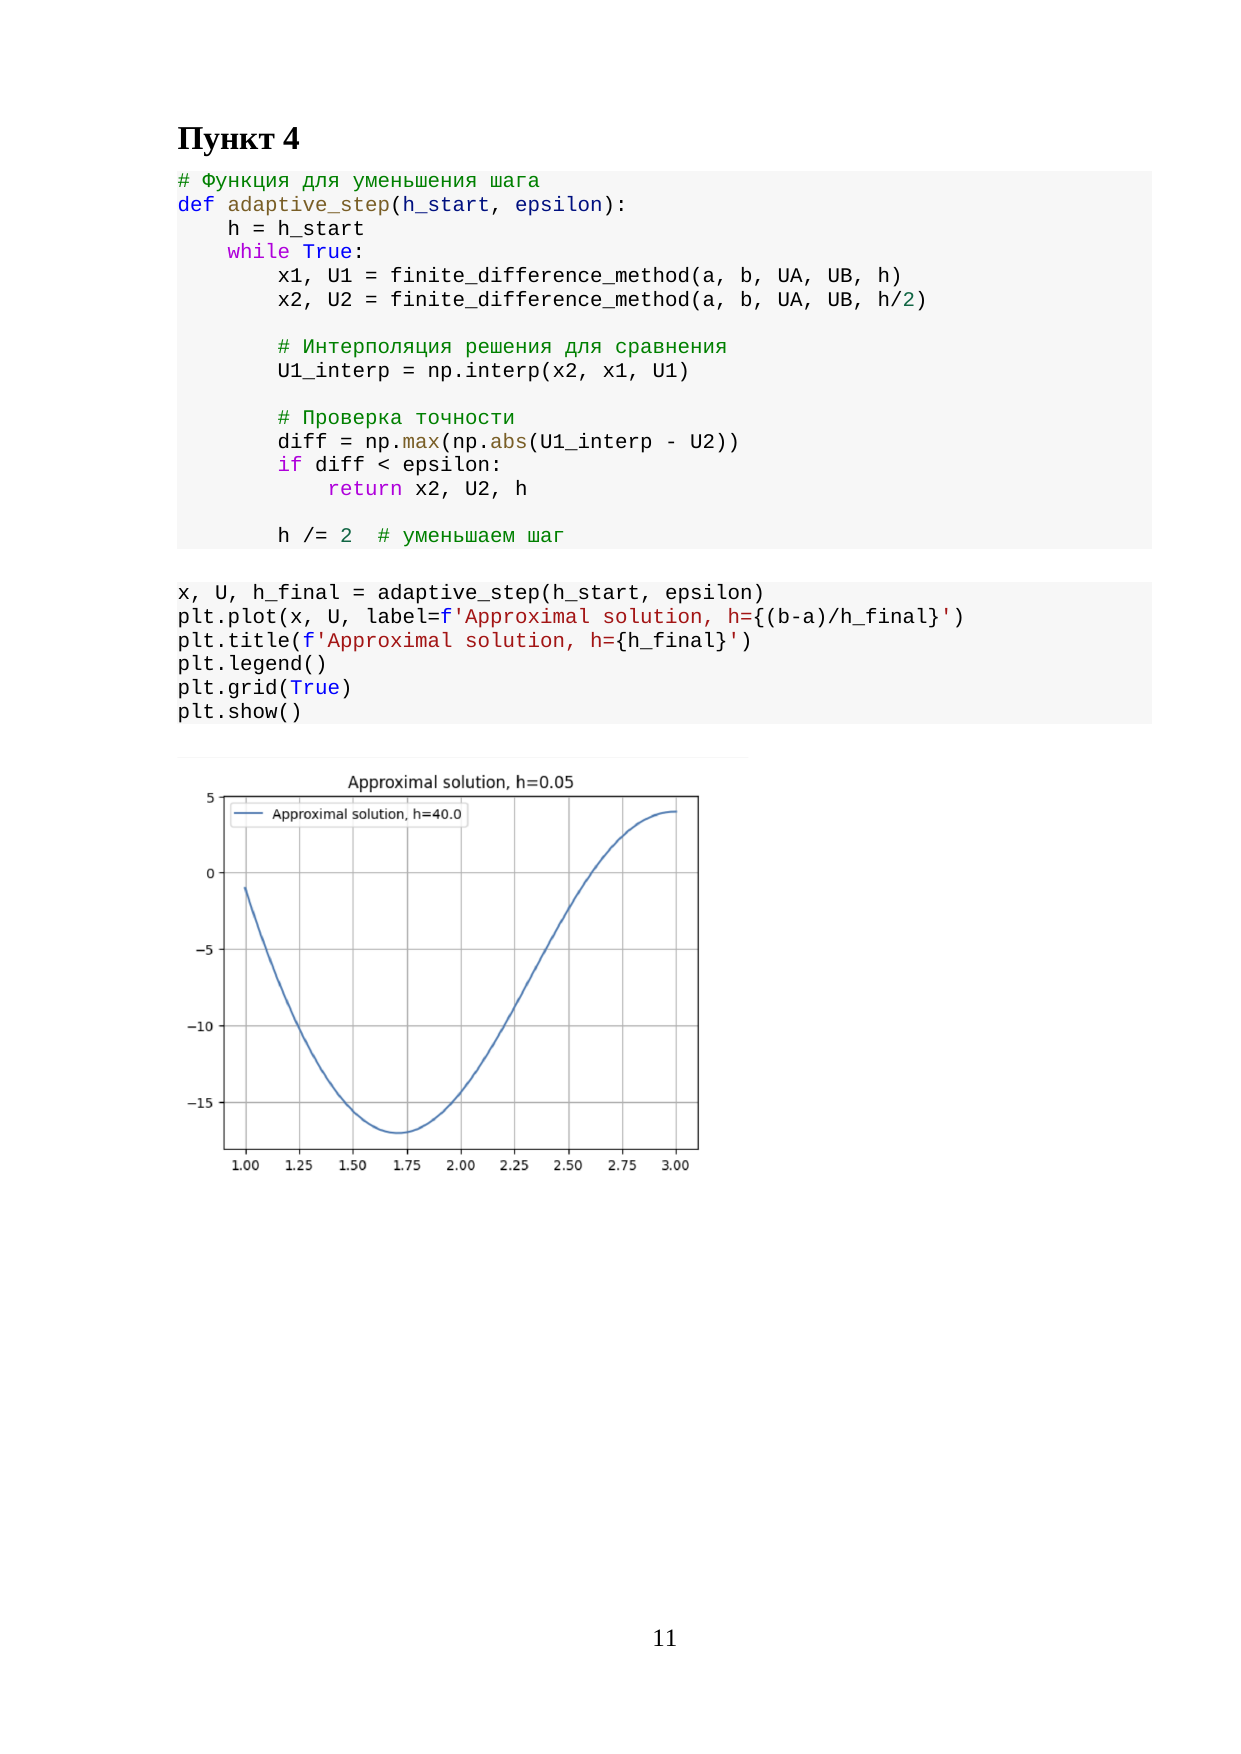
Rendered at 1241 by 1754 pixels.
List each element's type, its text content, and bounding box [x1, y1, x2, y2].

text if diff < epsilon: [177, 454, 1152, 478]
text diff = np.max(np.abs(U1_interp - U2)) [177, 431, 1152, 454]
text plt.grid(True) [177, 677, 1152, 701]
text plt.legend() [177, 653, 1152, 677]
text # Проверка точности [177, 407, 1152, 431]
text U1_interp = np.interp(x2, x1, U1) [177, 360, 1152, 383]
text while True: [177, 241, 1152, 265]
text h = h_start [177, 218, 1152, 241]
text # Интерполяция решения для сравнения [177, 336, 1152, 360]
text plt.plot(x, U, label=f'Approximal solution, h={(b-a)/h_final}') [177, 606, 1152, 630]
text def adaptive_step(h_start, epsilon): [177, 194, 1152, 218]
text x1, U1 = finite_difference_method(a, b, UA, UB, h) [177, 265, 1152, 289]
subtitle Пункт 4 [177, 118, 1152, 156]
text # Функция для уменьшения шага [177, 171, 1152, 194]
text plt.show() [177, 701, 1152, 724]
text return x2, U2, h [177, 478, 1152, 502]
text x, U, h_final = adaptive_step(h_start, epsilon) [177, 582, 1152, 606]
text plt.title(f'Approximal solution, h={h_final}') [177, 630, 1152, 653]
text x2, U2 = finite_difference_method(a, b, UA, UB, h/2) [177, 289, 1152, 312]
picture [177, 757, 749, 1178]
text h /= 2 # уменьшаем шаг [177, 525, 1152, 549]
